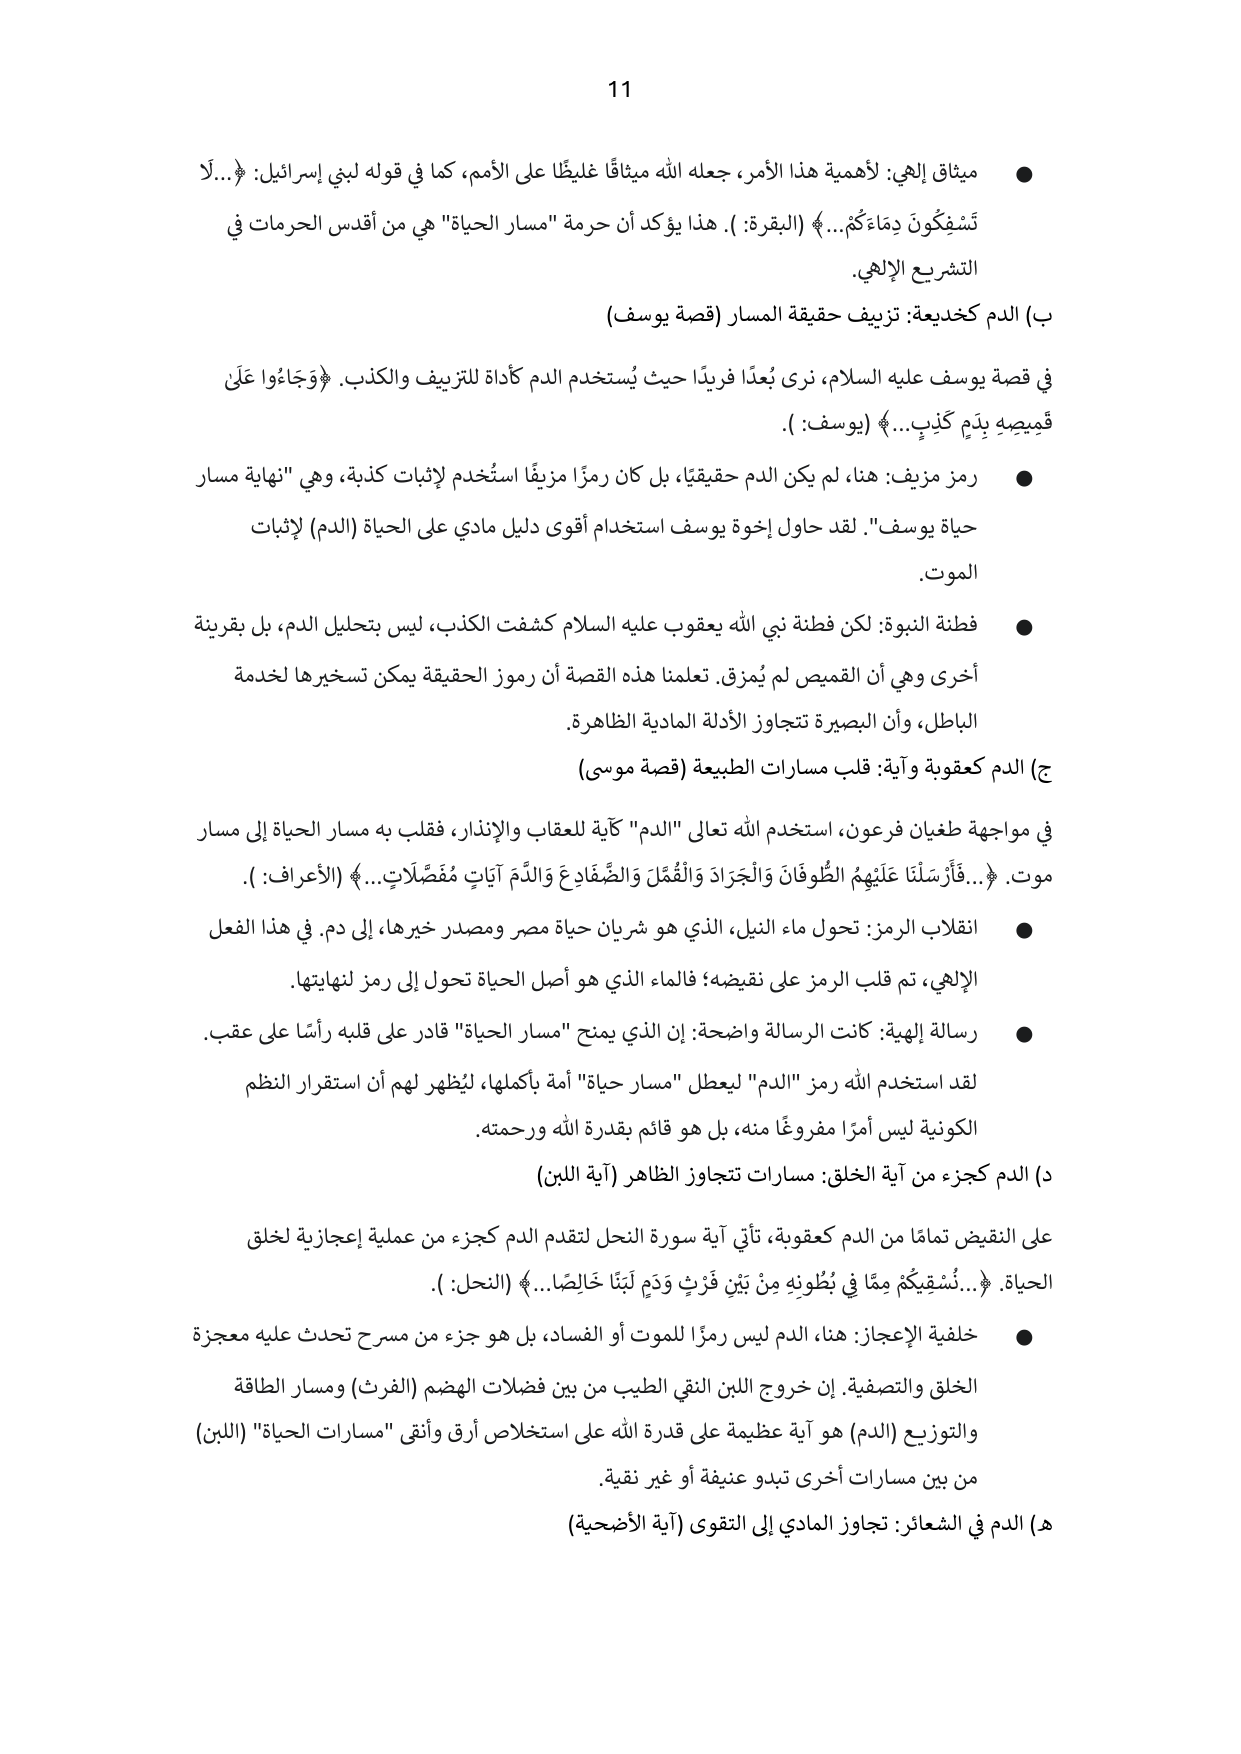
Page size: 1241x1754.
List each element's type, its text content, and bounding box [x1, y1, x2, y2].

list خلفية الإعجاز: هنا، الدم ليس رمزًا للموت أو الفساد، بل هو جزء من مسرح تحدث عليه معجزة الخلق والتصفية. إن خروج اللبن النقي الطيب من بين فضلات الهضم (الفرث) ومسار الطاقة والتوزيع (الدم) هو آية عظيمة على قدرة الله على استخلاص أرق وأنقى "مسارات الحياة" (اللبن) من بين مسارات أخرى تبدو عنيفة أو غير نقية. [187, 1313, 1015, 1493]
list رسالة إلهية: كانت الرسالة واضحة: إن الذي يمنح "مسار الحياة" قادر على قلبه رأسًا على عقب. لقد استخدم الله رمز "الدم" ليعطل "مسار حياة" أمة بأكملها، ليُظهر لهم أن استقرار النظم الكونية ليس أمرًا مفروغًا منه، بل هو قائم بقدرة الله ورحمته. [187, 1009, 1015, 1144]
text د) الدم كجزء من آية الخلق: مسارات تتجاوز الظاهر (آية اللبن) [187, 1159, 1053, 1189]
text ج) الدم كعقوبة وآية: قلب مسارات الطبيعة (قصة موسى) [187, 752, 1053, 782]
text في مواجهة طغيان فرعون، استخدم الله تعالى "الدم" كآية للعقاب والإنذار، فقلب به مسار الحياة إلى مسار موت. ﴿...فَأَرْسَلْنَا عَلَيْهِمُ الطُّوفَانَ وَالْجَرَادَ وَالْقُمَّلَ وَالضَّفَادِعَ وَالدَّمَ آيَاتٍ مُفَصَّلَاتٍ...﴾ (الأعراف: ). [187, 814, 1053, 891]
text في قصة يوسف عليه السلام، نرى بُعدًا فريدًا حيث يُستخدم الدم كأداة للتزييف والكذب. ﴿وَجَاءُوا عَلَىٰ قَمِيصِهِ بِدَمٍ كَذِبٍ...﴾ (يوسف: ). [187, 362, 1053, 438]
list فطنة النبوة: لكن فطنة نبي الله يعقوب عليه السلام كشفت الكذب، ليس بتحليل الدم، بل بقرينة أخرى وهي أن القميص لم يُمزق. تعلمنا هذه القصة أن رموز الحقيقة يمكن تسخيرها لخدمة الباطل، وأن البصيرة تتجاوز الأدلة المادية الظاهرة. [187, 603, 1015, 737]
list ميثاق إلهي: لأهمية هذا الأمر، جعله الله ميثاقًا غليظًا على الأمم، كما في قوله لبني إسرائيل: ﴿...لَا تَسْفِكُونَ دِمَاءَكُمْ...﴾ (البقرة: ). هذا يؤكد أن حرمة "مسار الحياة" هي من أقدس الحرمات في التشريع الإلهي. [187, 150, 1015, 284]
list انقلاب الرمز: تحول ماء النيل، الذي هو شريان حياة مصر ومصدر خيرها، إلى دم. في هذا الفعل الإلهي، تم قلب الرمز على نقيضه؛ فالماء الذي هو أصل الحياة تحول إلى رمز لنهايتها. [187, 906, 1015, 994]
text ب) الدم كخديعة: تزييف حقيقة المسار (قصة يوسف) [187, 299, 1053, 330]
list رمز مزيف: هنا، لم يكن الدم حقيقيًا، بل كان رمزًا مزيفًا استُخدم لإثبات كذبة، وهي "نهاية مسار حياة يوسف". لقد حاول إخوة يوسف استخدام أقوى دليل مادي على الحياة (الدم) لإثبات الموت. [187, 453, 1015, 587]
text على النقيض تمامًا من الدم كعقوبة، تأتي آية سورة النحل لتقدم الدم كجزء من عملية إعجازية لخلق الحياة. ﴿...نُسْقِيكُمْ مِمَّا فِي بُطُونِهِ مِنْ بَيْنِ فَرْثٍ وَدَمٍ لَبَنًا خَالِصًا...﴾ (النحل: ). [187, 1221, 1053, 1297]
text هـ) الدم في الشعائر: تجاوز المادي إلى التقوى (آية الأضحية) [187, 1508, 1053, 1538]
